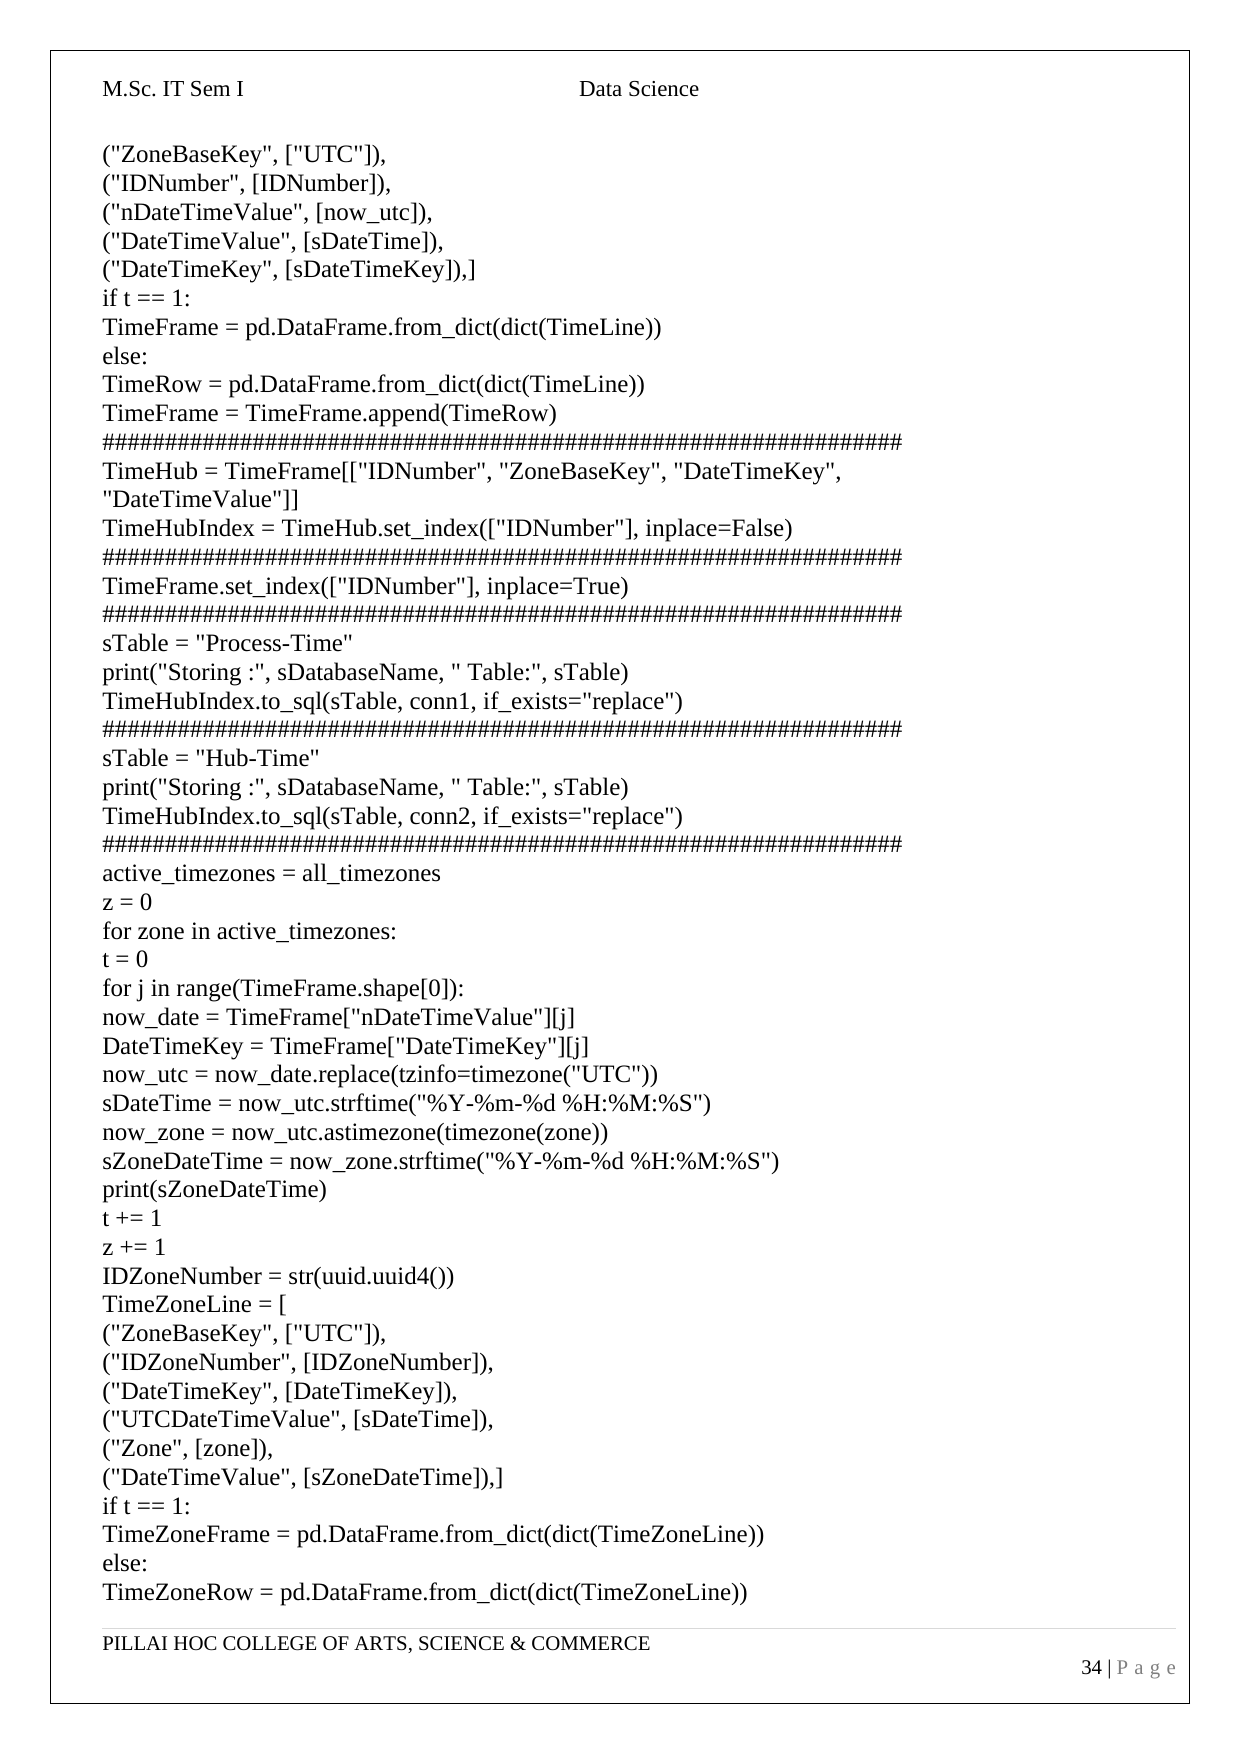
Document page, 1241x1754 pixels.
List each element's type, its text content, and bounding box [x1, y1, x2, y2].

text z = 0 [102, 887, 1176, 916]
text print("Storing :", sDatabaseName, " Table:", sTable) [102, 772, 1176, 801]
text else: [102, 341, 1176, 369]
text ################################################################ [102, 599, 1176, 628]
text TimeFrame = pd.DataFrame.from_dict(dict(TimeLine)) [102, 312, 1176, 341]
text for j in range(TimeFrame.shape[0]): [102, 973, 1176, 1002]
text ("DateTimeValue", [sZoneDateTime]),] [102, 1462, 1176, 1491]
text ################################################################ [102, 714, 1176, 743]
text sTable = "Hub-Time" [102, 743, 1176, 772]
text now_date = TimeFrame["nDateTimeValue"][j] [102, 1002, 1176, 1031]
text ("nDateTimeValue", [now_utc]), [102, 197, 1176, 226]
text now_utc = now_date.replace(tzinfo=timezone("UTC")) [102, 1059, 1176, 1088]
text ("IDZoneNumber", [IDZoneNumber]), [102, 1347, 1176, 1376]
text TimeFrame.set_index(["IDNumber"], inplace=True) [102, 571, 1176, 599]
text TimeZoneLine = [ [102, 1289, 1176, 1318]
text ("DateTimeKey", [sDateTimeKey]),] [102, 254, 1176, 283]
text else: [102, 1548, 1176, 1577]
text ("Zone", [zone]), [102, 1433, 1176, 1462]
text "DateTimeValue"]] [102, 484, 1176, 513]
text TimeHub = TimeFrame[["IDNumber", "ZoneBaseKey", "DateTimeKey", [102, 456, 1176, 484]
text z += 1 [102, 1232, 1176, 1261]
text TimeFrame = TimeFrame.append(TimeRow) [102, 398, 1176, 427]
text ("DateTimeValue", [sDateTime]), [102, 226, 1176, 254]
text print(sZoneDateTime) [102, 1174, 1176, 1203]
text t = 0 [102, 944, 1176, 973]
text ################################################################ [102, 542, 1176, 571]
text for zone in active_timezones: [102, 916, 1176, 944]
text DateTimeKey = TimeFrame["DateTimeKey"][j] [102, 1031, 1176, 1059]
text ("ZoneBaseKey", ["UTC"]), [102, 139, 1176, 168]
text ("UTCDateTimeValue", [sDateTime]), [102, 1404, 1176, 1433]
text if t == 1: [102, 283, 1176, 312]
text now_zone = now_utc.astimezone(timezone(zone)) [102, 1117, 1176, 1146]
text ("IDNumber", [IDNumber]), [102, 168, 1176, 197]
text ################################################################ [102, 427, 1176, 456]
text TimeHubIndex.to_sql(sTable, conn2, if_exists="replace") [102, 801, 1176, 829]
text t += 1 [102, 1203, 1176, 1232]
text TimeRow = pd.DataFrame.from_dict(dict(TimeLine)) [102, 369, 1176, 398]
text ("ZoneBaseKey", ["UTC"]), [102, 1318, 1176, 1347]
text sDateTime = now_utc.strftime("%Y-%m-%d %H:%M:%S") [102, 1088, 1176, 1117]
text if t == 1: [102, 1491, 1176, 1519]
text sTable = "Process-Time" [102, 628, 1176, 657]
text IDZoneNumber = str(uuid.uuid4()) [102, 1261, 1176, 1289]
text TimeZoneRow = pd.DataFrame.from_dict(dict(TimeZoneLine)) [102, 1577, 1176, 1606]
text sZoneDateTime = now_zone.strftime("%Y-%m-%d %H:%M:%S") [102, 1146, 1176, 1174]
text active_timezones = all_timezones [102, 858, 1176, 887]
text TimeHubIndex.to_sql(sTable, conn1, if_exists="replace") [102, 686, 1176, 714]
text ################################################################ [102, 829, 1176, 858]
text ("DateTimeKey", [DateTimeKey]), [102, 1376, 1176, 1404]
text print("Storing :", sDatabaseName, " Table:", sTable) [102, 657, 1176, 686]
text TimeZoneFrame = pd.DataFrame.from_dict(dict(TimeZoneLine)) [102, 1519, 1176, 1548]
text TimeHubIndex = TimeHub.set_index(["IDNumber"], inplace=False) [102, 513, 1176, 542]
